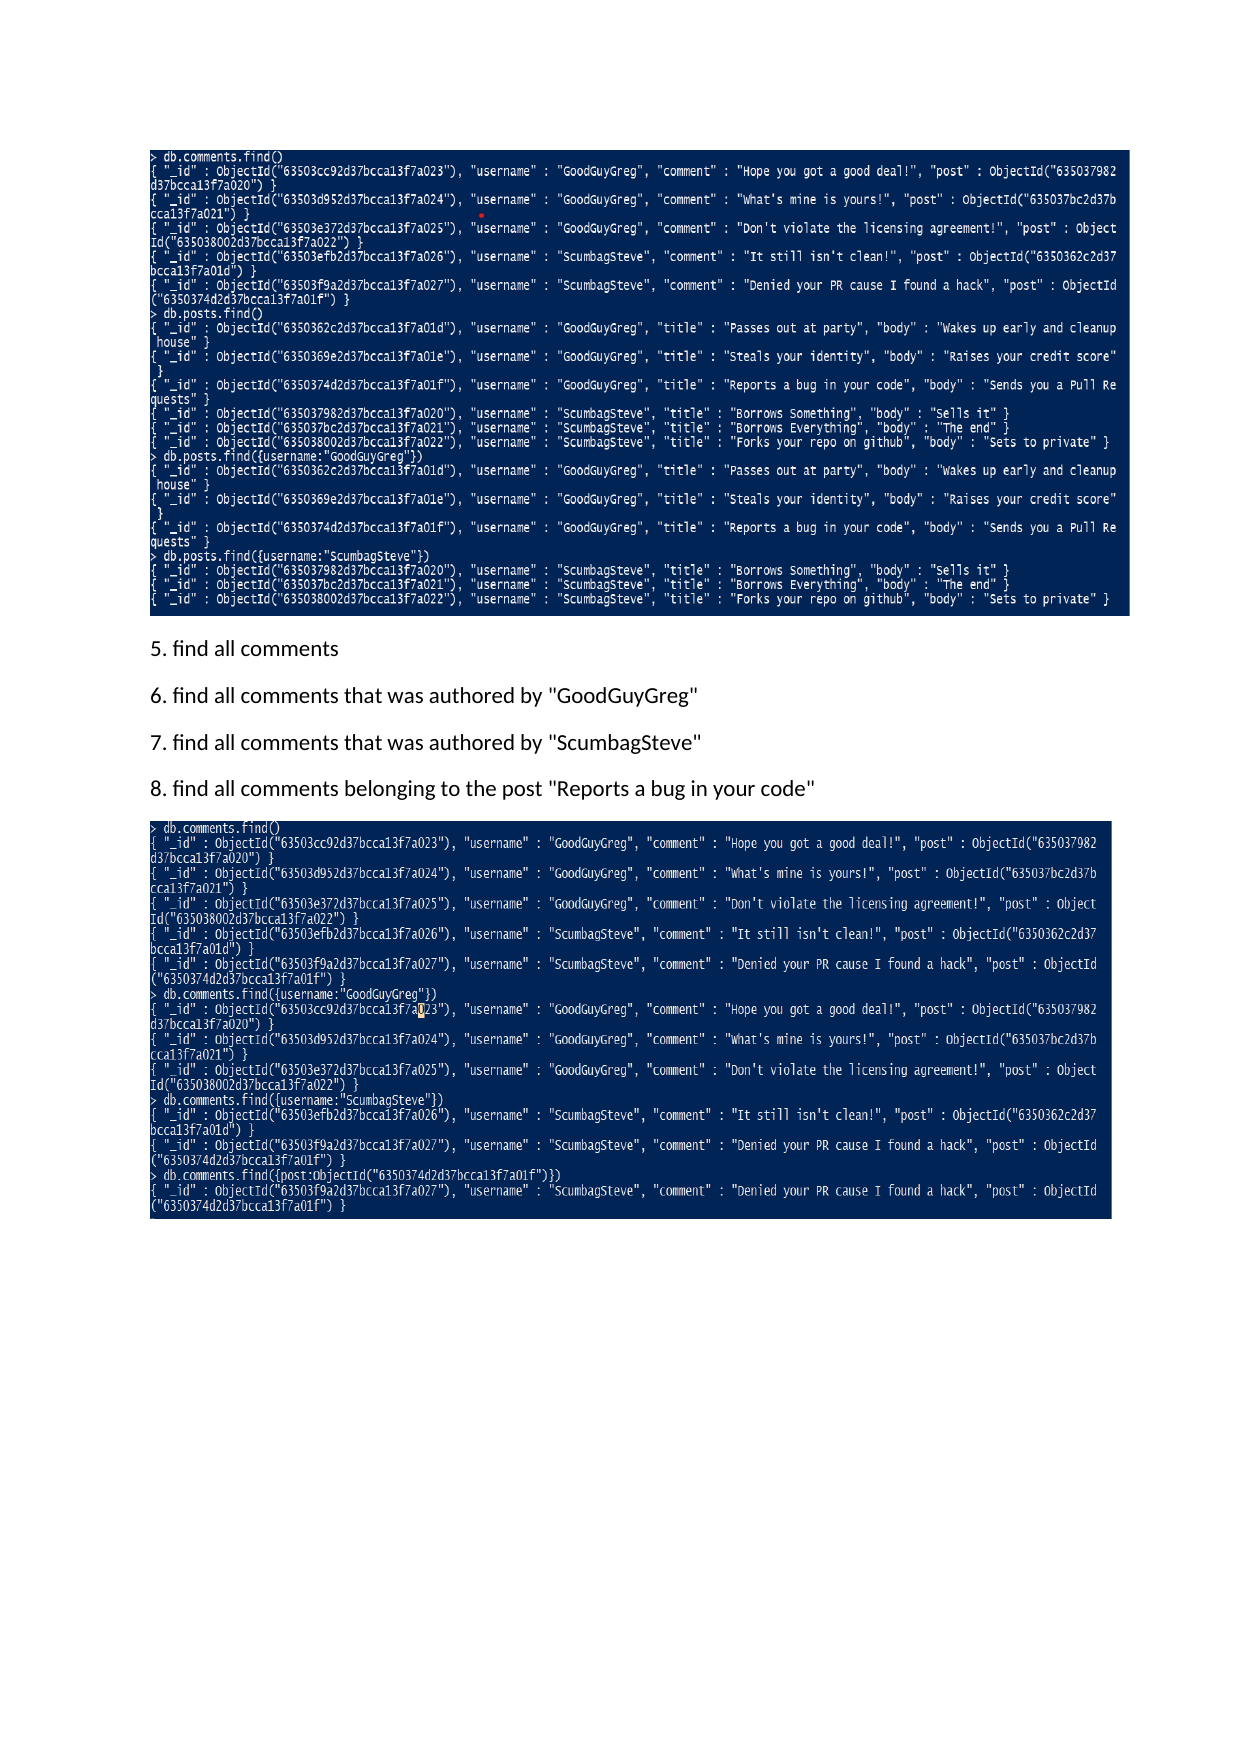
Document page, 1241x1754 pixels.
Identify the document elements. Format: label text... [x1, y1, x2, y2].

text 5. find all comments [150, 634, 1090, 662]
picture [150, 821, 1112, 1219]
text 6. find all comments that was authored by "GoodGuyGreg" [150, 681, 1090, 709]
picture [150, 150, 1130, 616]
text 8. find all comments belonging to the post "Reports a bug in your code" [150, 774, 1090, 803]
text 7. find all comments that was authored by "ScumbagSteve" [150, 728, 1090, 756]
